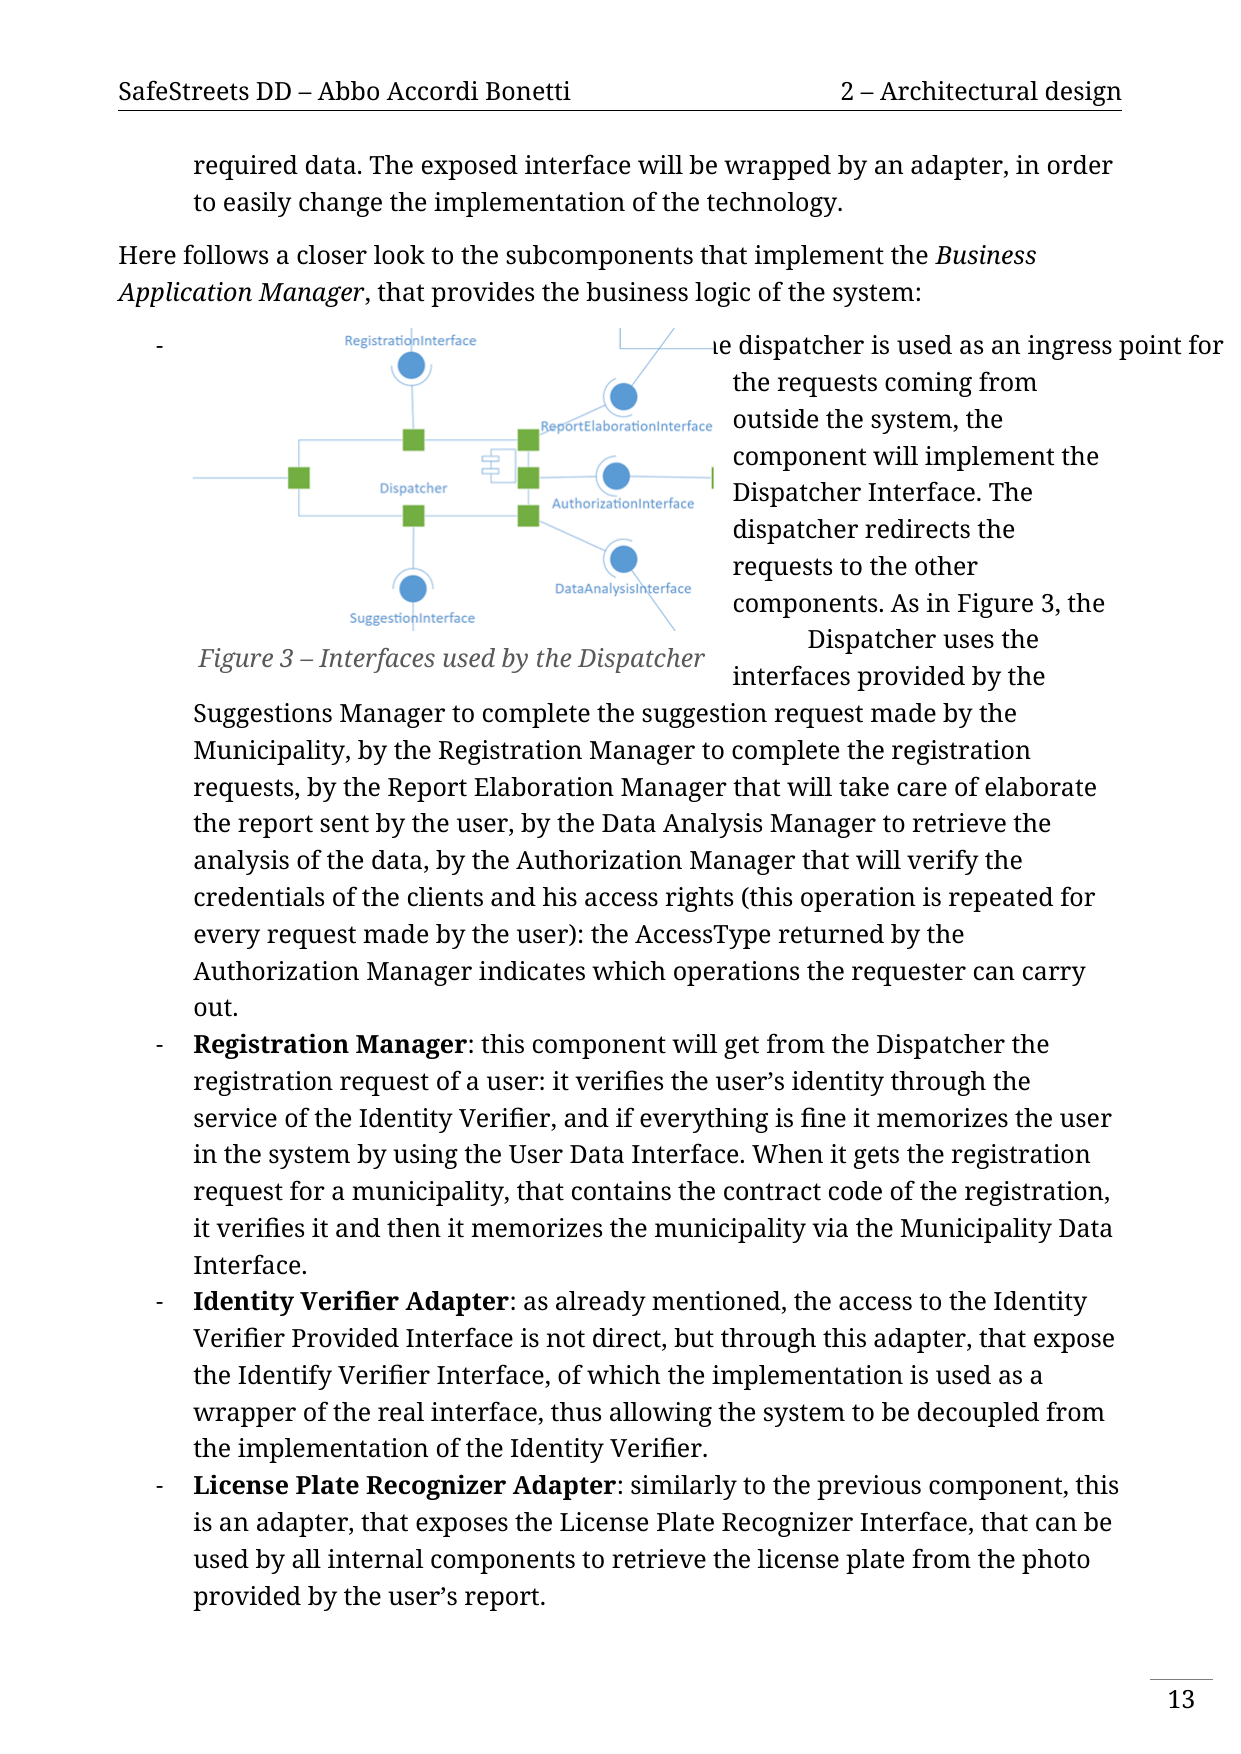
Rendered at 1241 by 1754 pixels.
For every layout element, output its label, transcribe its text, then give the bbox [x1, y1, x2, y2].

picture [192, 328, 714, 631]
list Dispatcher: the figure makes it clear that the dispatcher is used as an ingress point for the requests coming from outside the system, the component will implement the Dispatcher Interface. The dispatcher redirects the requests to the other components. As in Figure 3, the Dispatcher uses the interfaces provided by the Suggestions Manager to complete the suggestion request made by the Municipality, by the Registration Manager to complete the registration requests, by the Report Elaboration Manager that will take care of elaborate the report sent by the user, by the Data Analysis Manager to retrieve the analysis of the data, by the Authorization Manager that will verify the credentials of the clients and his access rights (this operation is repeated for every request made by the user): the AccessType returned by the Authorization Manager indicates which operations the requester can carry out. [156, 328, 1122, 1024]
list Registration Manager: this component will get from the Dispatcher the registration request of a user: it verifies the user’s identity through the service of the Identity Verifier, and if everything is fine it memorizes the user in the system by using the User Data Interface. When it gets the registration request for a municipality, that contains the contract code of the registration, it verifies it and then it memorizes the municipality via the Municipality Data Interface. [156, 1027, 1122, 1281]
text Here follows a closer look to the subcomponents that implement the Business Application Manager, that provides the business logic of the system: [118, 238, 1122, 309]
list Identity Verifier Adapter: as already mentioned, the access to the Identity Verifier Provided Interface is not direct, but through this adapter, that expose the Identify Verifier Interface, of which the implementation is used as a wrapper of the real interface, thus allowing the system to be decoupled from the implementation of the Identity Verifier. [156, 1284, 1122, 1465]
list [156, 148, 1122, 218]
list License Plate Recognizer Adapter: similarly to the previous component, this is an adapter, that exposes the License Plate Recognizer Interface, that can be used by all internal components to retrieve the license plate from the photo provided by the user’s report. [156, 1468, 1122, 1612]
